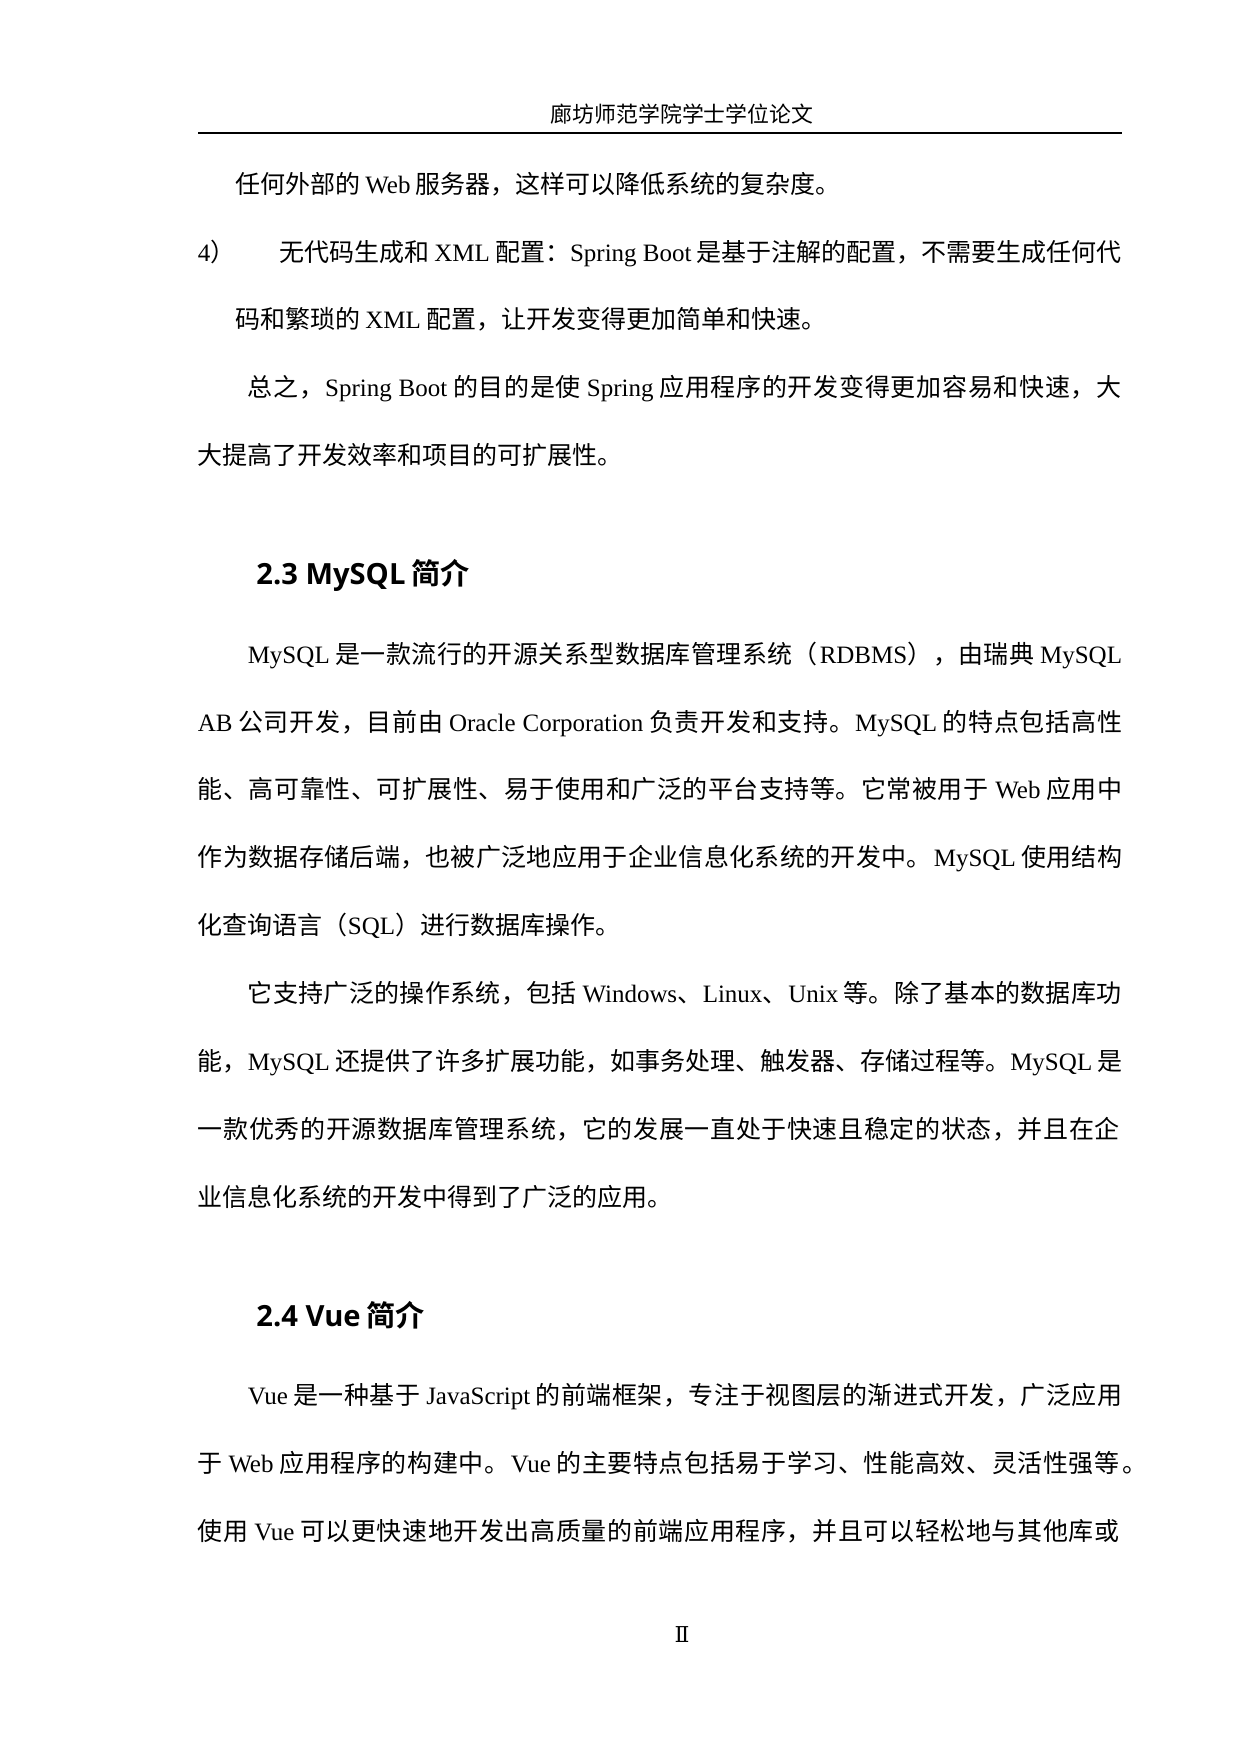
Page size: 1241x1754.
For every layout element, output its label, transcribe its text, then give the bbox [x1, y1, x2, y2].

text 它支持广泛的操作系统，包括Windows、Linux、Unix等。除了基本的数据库功能，MySQL还提供了许多扩展功能，如事务处理、触发器、存储过程等。MySQL是一款优秀的开源数据库管理系统，它的发展一直处于快速且稳定的状态，并且在企业信息化系统的开发中得到了广泛的应用。 [198, 958, 1122, 1229]
text MySQL是一款流行的开源关系型数据库管理系统（RDBMS），由瑞典MySQL AB公司开发，目前由Oracle Corporation负责开发和支持。MySQL的特点包括高性能、高可靠性、可扩展性、易于使用和广泛的平台支持等。它常被用于Web应用中作为数据存储后端，也被广泛地应用于企业信息化系统的开发中。MySQL使用结构化查询语言（SQL）进行数据库操作。 [198, 618, 1122, 958]
subtitle 2.4 Vue简介 [198, 1279, 1122, 1347]
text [198, 1360, 1122, 1564]
list 无代码生成和XML配置：Spring Boot是基于注解的配置，不需要生成任何代码和繁琐的XML配置，让开发变得更加简单和快速。 [198, 216, 1122, 352]
subtitle 2.3 MySQL简介 [198, 538, 1122, 606]
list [198, 148, 1122, 216]
text 总之，Spring Boot的目的是使Spring应用程序的开发变得更加容易和快速，大大提高了开发效率和项目的可扩展性。 [198, 352, 1122, 488]
